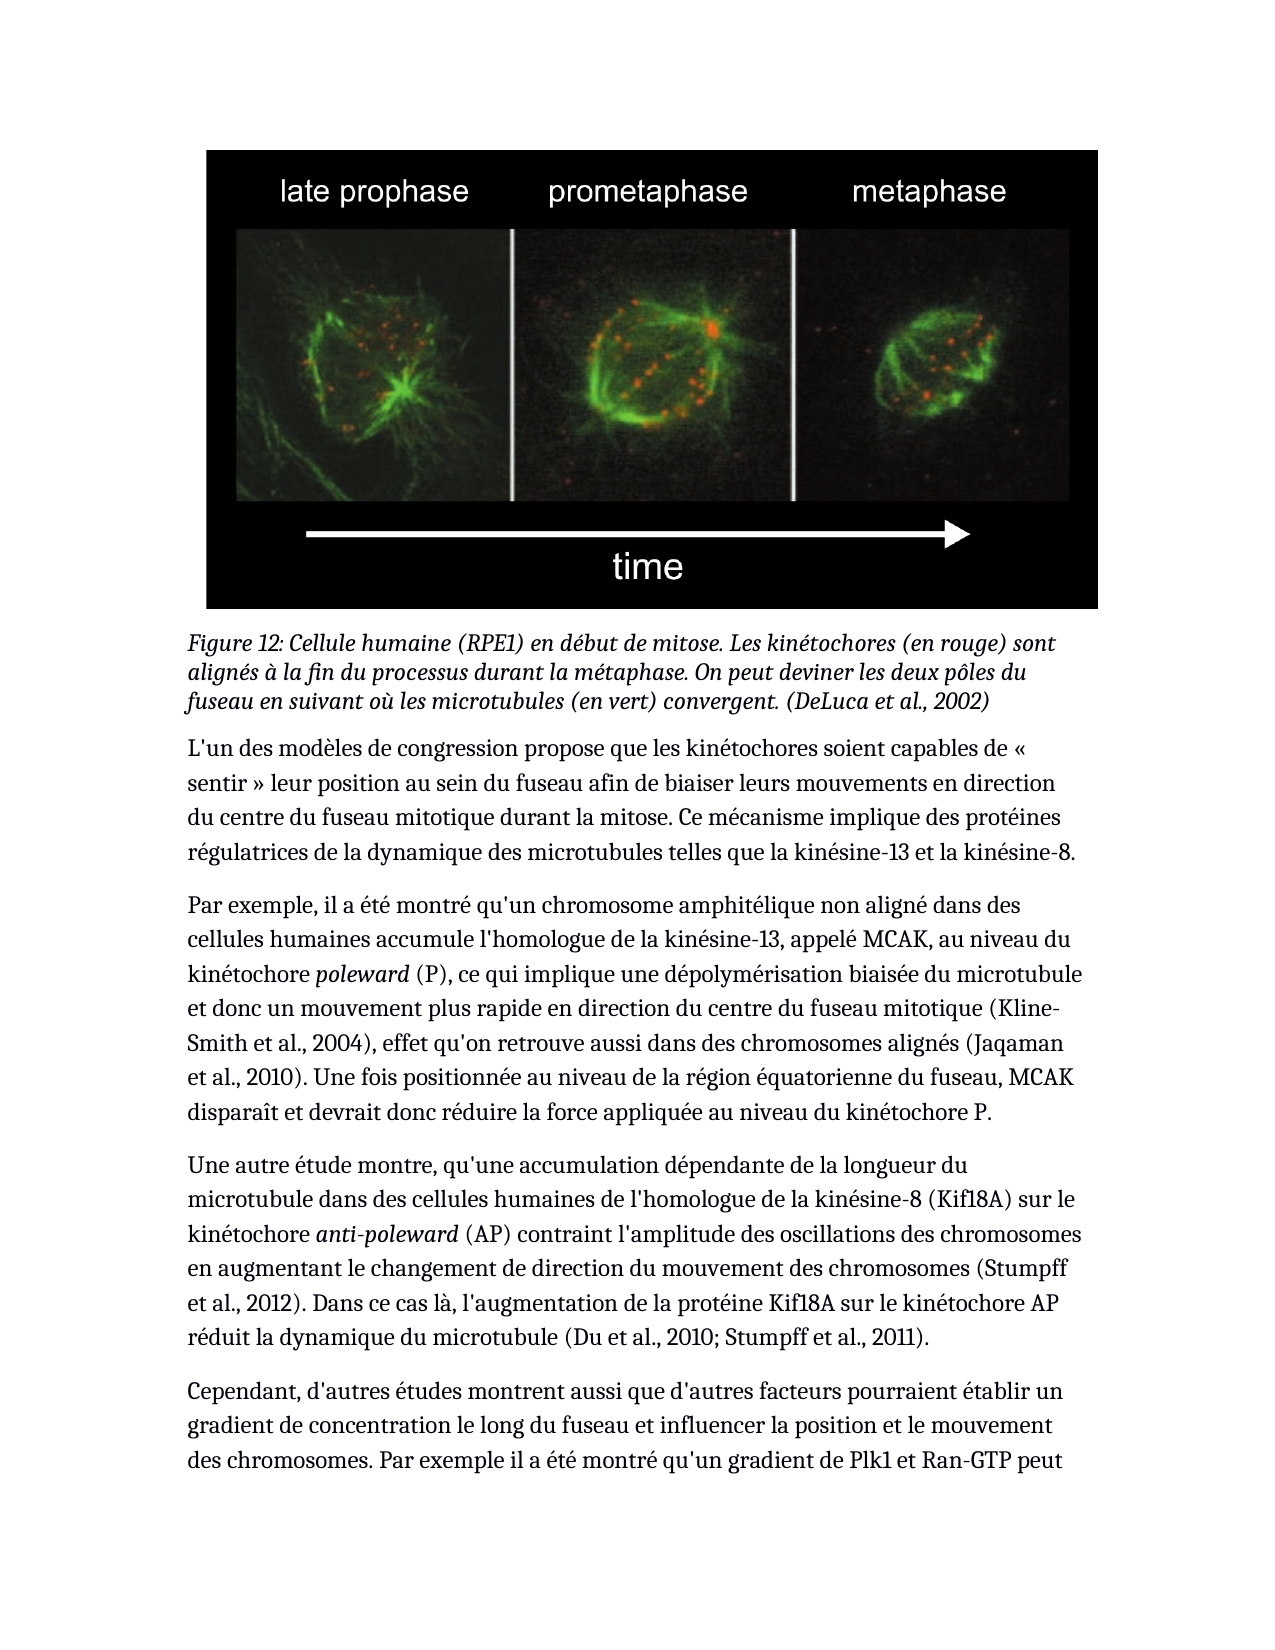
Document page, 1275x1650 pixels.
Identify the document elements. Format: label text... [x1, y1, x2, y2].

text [187, 1377, 1087, 1474]
text Figure 12: Cellule humaine (RPE1) en début de mitose. Les kinétochores (en rouge) sont alignés à la fin du processus durant la métaphase. On peut deviner les deux pôles du fuseau en suivant où les microtubules (en vert) convergent. (DeLuca et al., 2002) [187, 629, 1087, 715]
picture [206, 150, 1098, 609]
text Par exemple, il a été montré qu'un chromosome amphitélique non aligné dans des cellules humaines accumule l'homologue de la kinésine-13, appelé MCAK, au niveau du kinétochore poleward (P), ce qui implique une dépolymérisation biaisée du microtubule et donc un mouvement plus rapide en direction du centre du fuseau mitotique (Kline-Smith et al., 2004), effet qu'on retrouve aussi dans des chromosomes alignés (Jaqaman et al., 2010). Une fois positionnée au niveau de la région équatorienne du fuseau, MCAK disparaît et devrait donc réduire la force appliquée au niveau du kinétochore P. [187, 891, 1087, 1126]
text Une autre étude montre, qu'une accumulation dépendante de la longueur du microtubule dans des cellules humaines de l'homologue de la kinésine-8 (Kif18A) sur le kinétochore anti-poleward (AP) contraint l'amplitude des oscillations des chromosomes en augmentant le changement de direction du mouvement des chromosomes (Stumpff et al., 2012). Dans ce cas là, l'augmentation de la protéine Kif18A sur le kinétochore AP réduit la dynamique du microtubule (Du et al., 2010; Stumpff et al., 2011). [187, 1151, 1087, 1352]
text L'un des modèles de congression propose que les kinétochores soient capables de « sentir » leur position au sein du fuseau afin de biaiser leurs mouvements en direction du centre du fuseau mitotique durant la mitose. Ce mécanisme implique des protéines régulatrices de la dynamique des microtubules telles que la kinésine-13 et la kinésine-8. [187, 734, 1087, 866]
